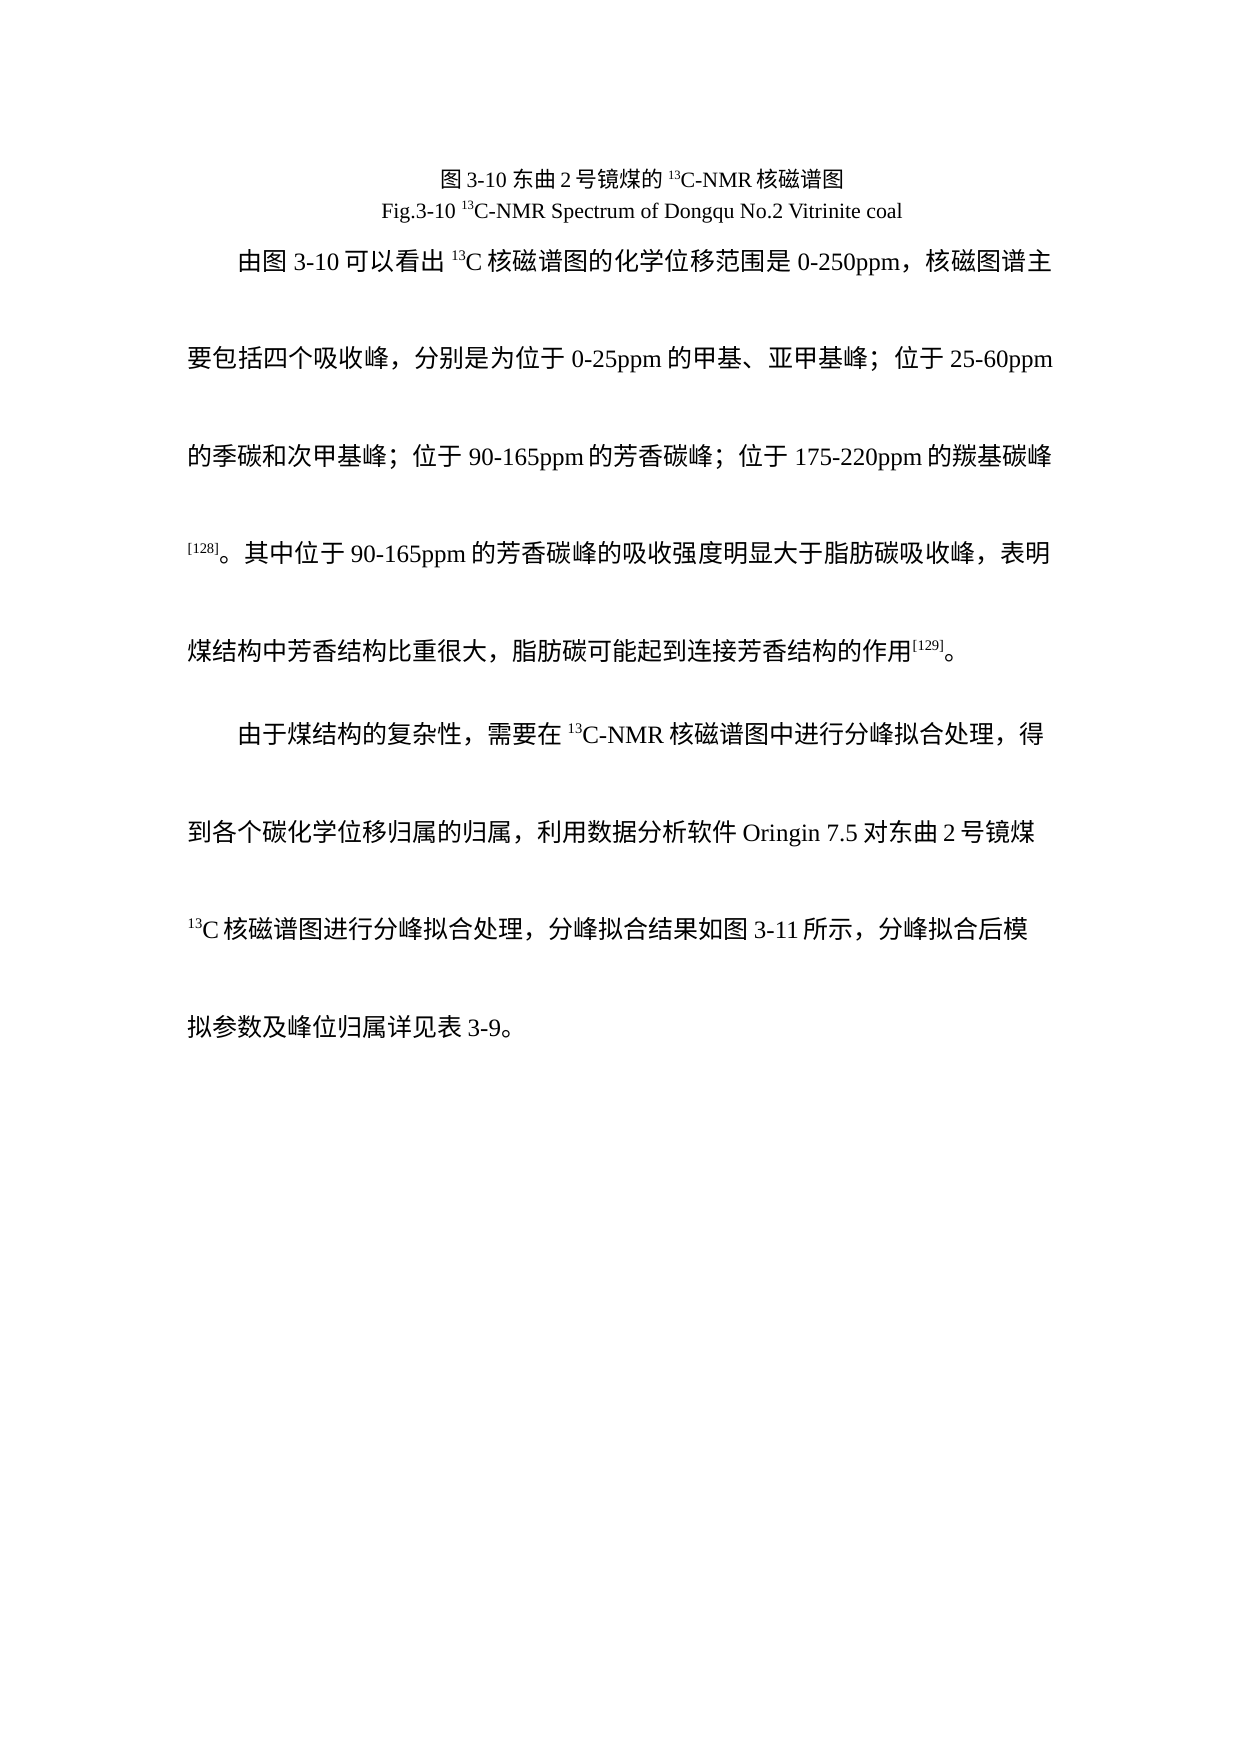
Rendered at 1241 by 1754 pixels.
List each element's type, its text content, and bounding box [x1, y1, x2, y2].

text 由于煤结构的复杂性，需要在13C-NMR核磁谱图中进行分峰拟合处理，得到各个碳化学位移归属的归属，利用数据分析软件Oringin 7.5对东曲2号镜煤13C核磁谱图进行分峰拟合处理，分峰拟合结果如图3-11所示，分峰拟合后模拟参数及峰位归属详见表3-9。 [187, 700, 1053, 1058]
text Fig.3-10 13C-NMR Spectrum of Dongqu No.2 Vitrinite coal [187, 194, 1053, 227]
text 由图3-10可以看出13C核磁谱图的化学位移范围是0-250ppm，核磁图谱主要包括四个吸收峰，分别是为位于0-25ppm的甲基、亚甲基峰；位于25-60ppm的季碳和次甲基峰；位于90-165ppm的芳香碳峰；位于175-220ppm的羰基碳峰[128]。其中位于90-165ppm的芳香碳峰的吸收强度明显大于脂肪碳吸收峰，表明煤结构中芳香结构比重很大，脂肪碳可能起到连接芳香结构的作用[129]。 [187, 227, 1053, 682]
text 图3-10 东曲2号镜煤的 13C-NMR核磁谱图 [187, 162, 1053, 194]
